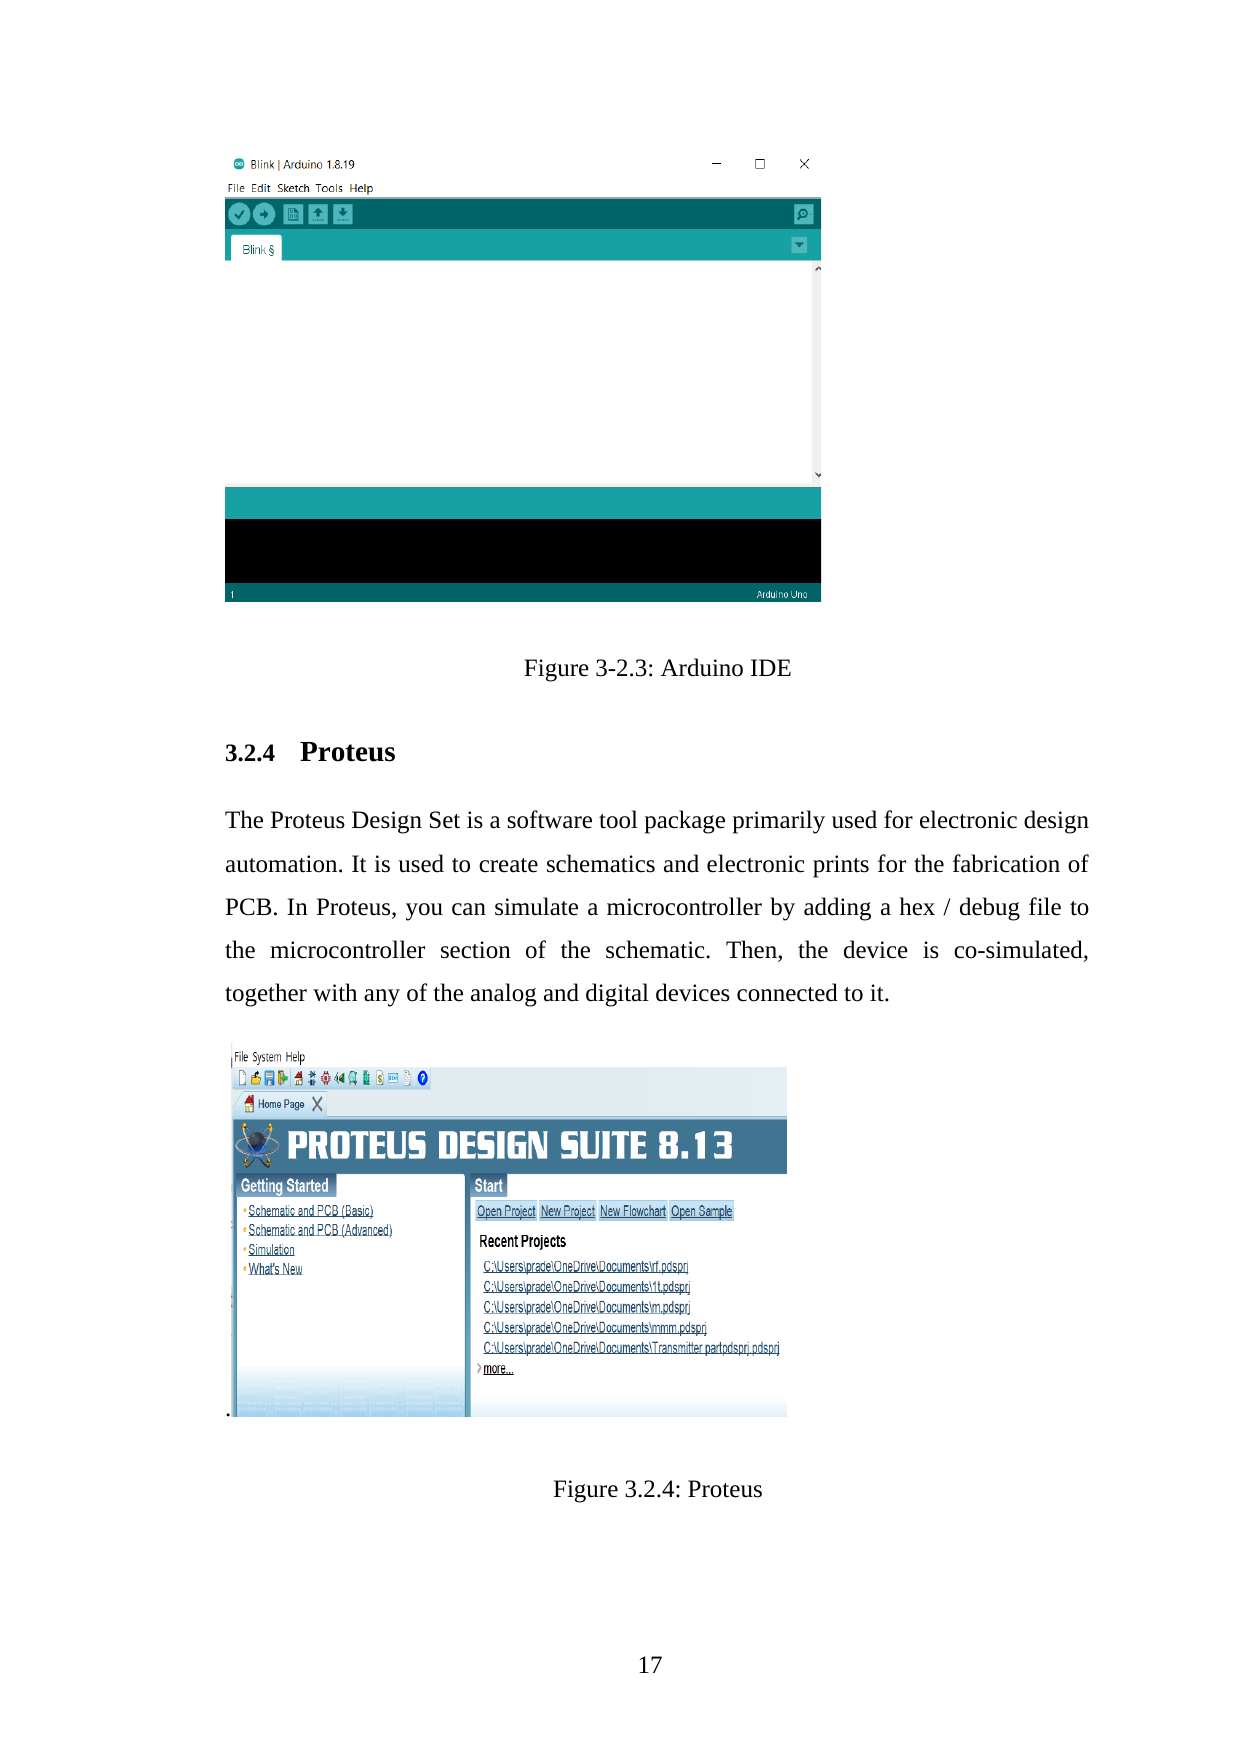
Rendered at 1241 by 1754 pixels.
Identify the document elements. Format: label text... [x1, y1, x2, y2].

picture [231, 1042, 787, 1417]
subtitle Proteus [225, 734, 1090, 768]
picture [225, 150, 822, 602]
text The Proteus Design Set is a software tool package primarily used for electronic design automation. It is used to create schematics and electronic prints for the fabrication of PCB. In Proteus, you can simulate a microcontroller by adding a hex / debug file to the microcontroller section of the schematic. Then, the device is co-simulated, together with any of the analog and digital devices connected to it. [225, 806, 1090, 1007]
text Figure 3.2.4: Proteus [225, 1474, 1090, 1502]
text Figure 3-2.3: Arduino IDE [225, 653, 1090, 682]
